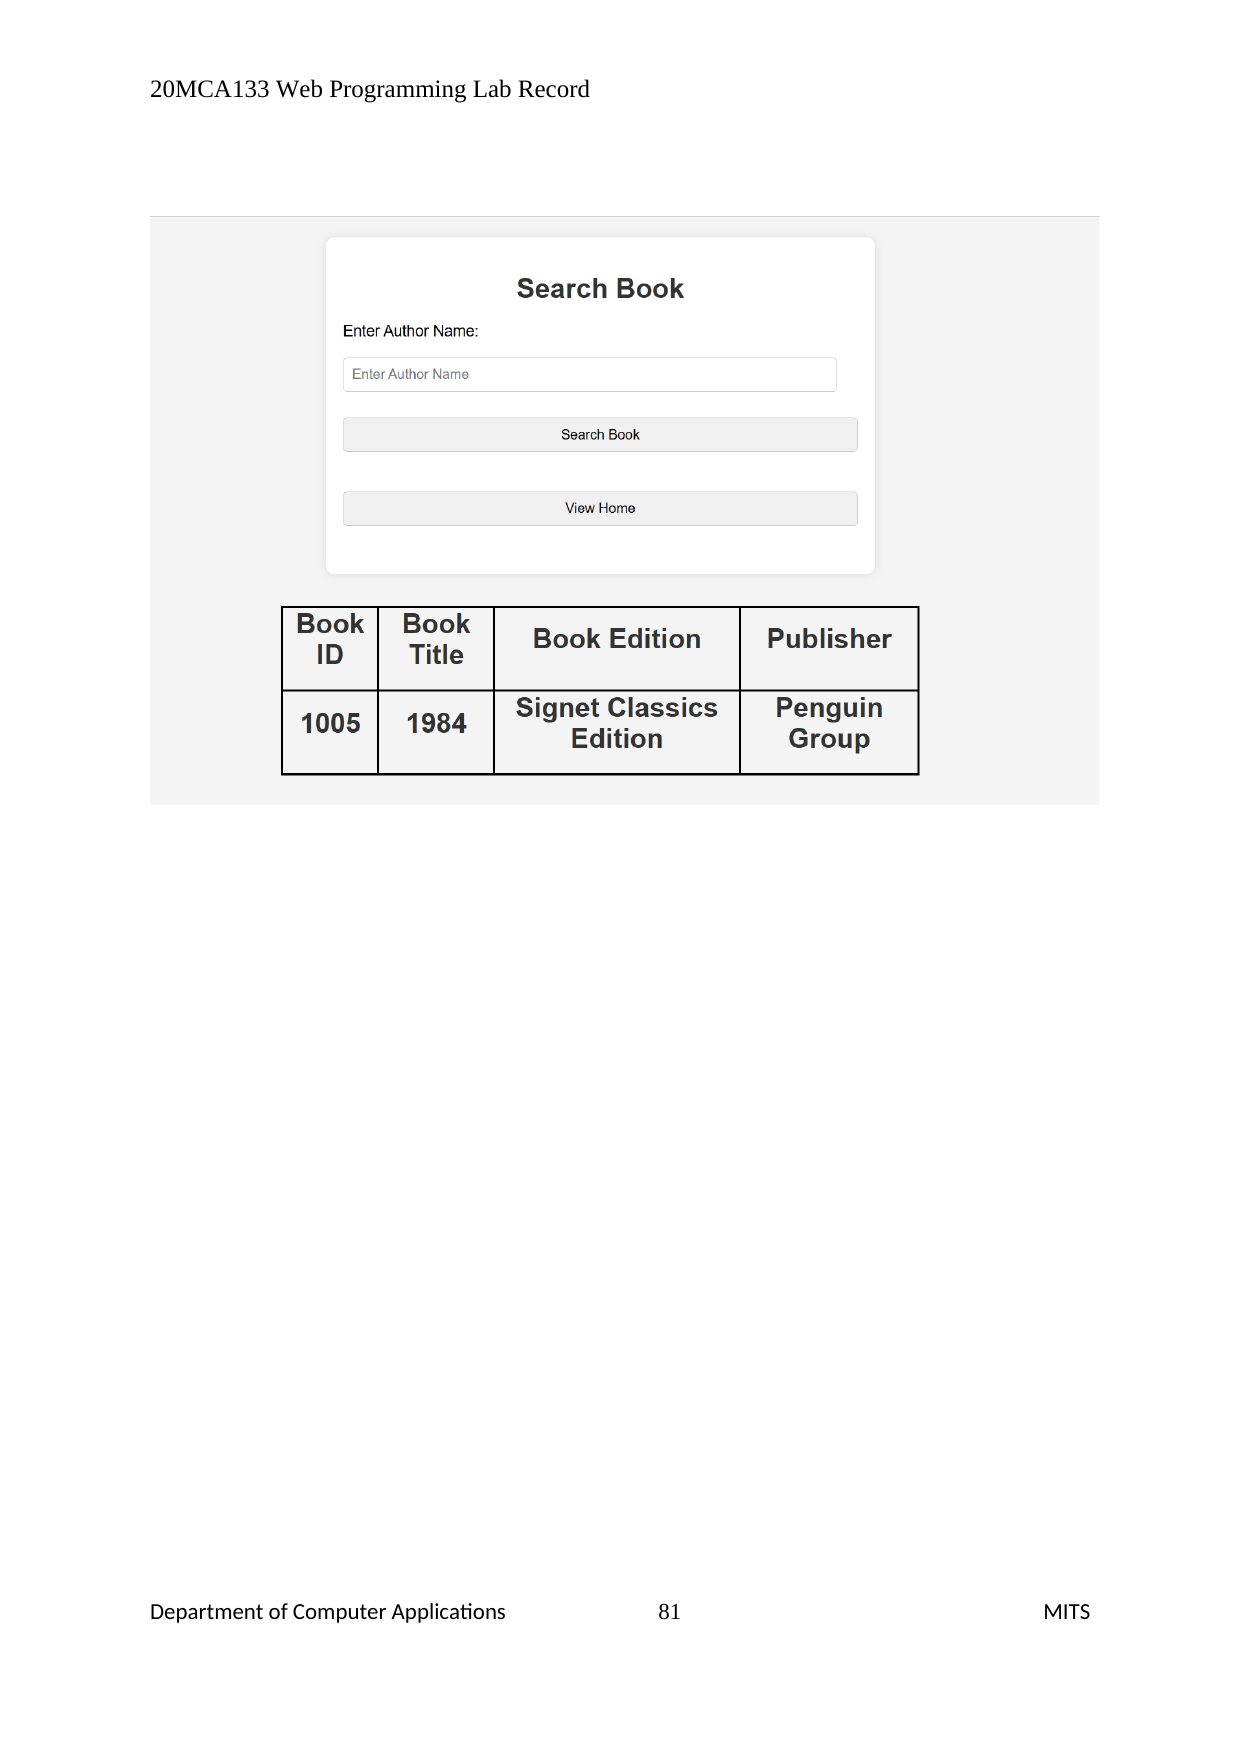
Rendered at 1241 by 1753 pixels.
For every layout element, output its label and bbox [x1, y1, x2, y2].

picture [150, 216, 1100, 805]
